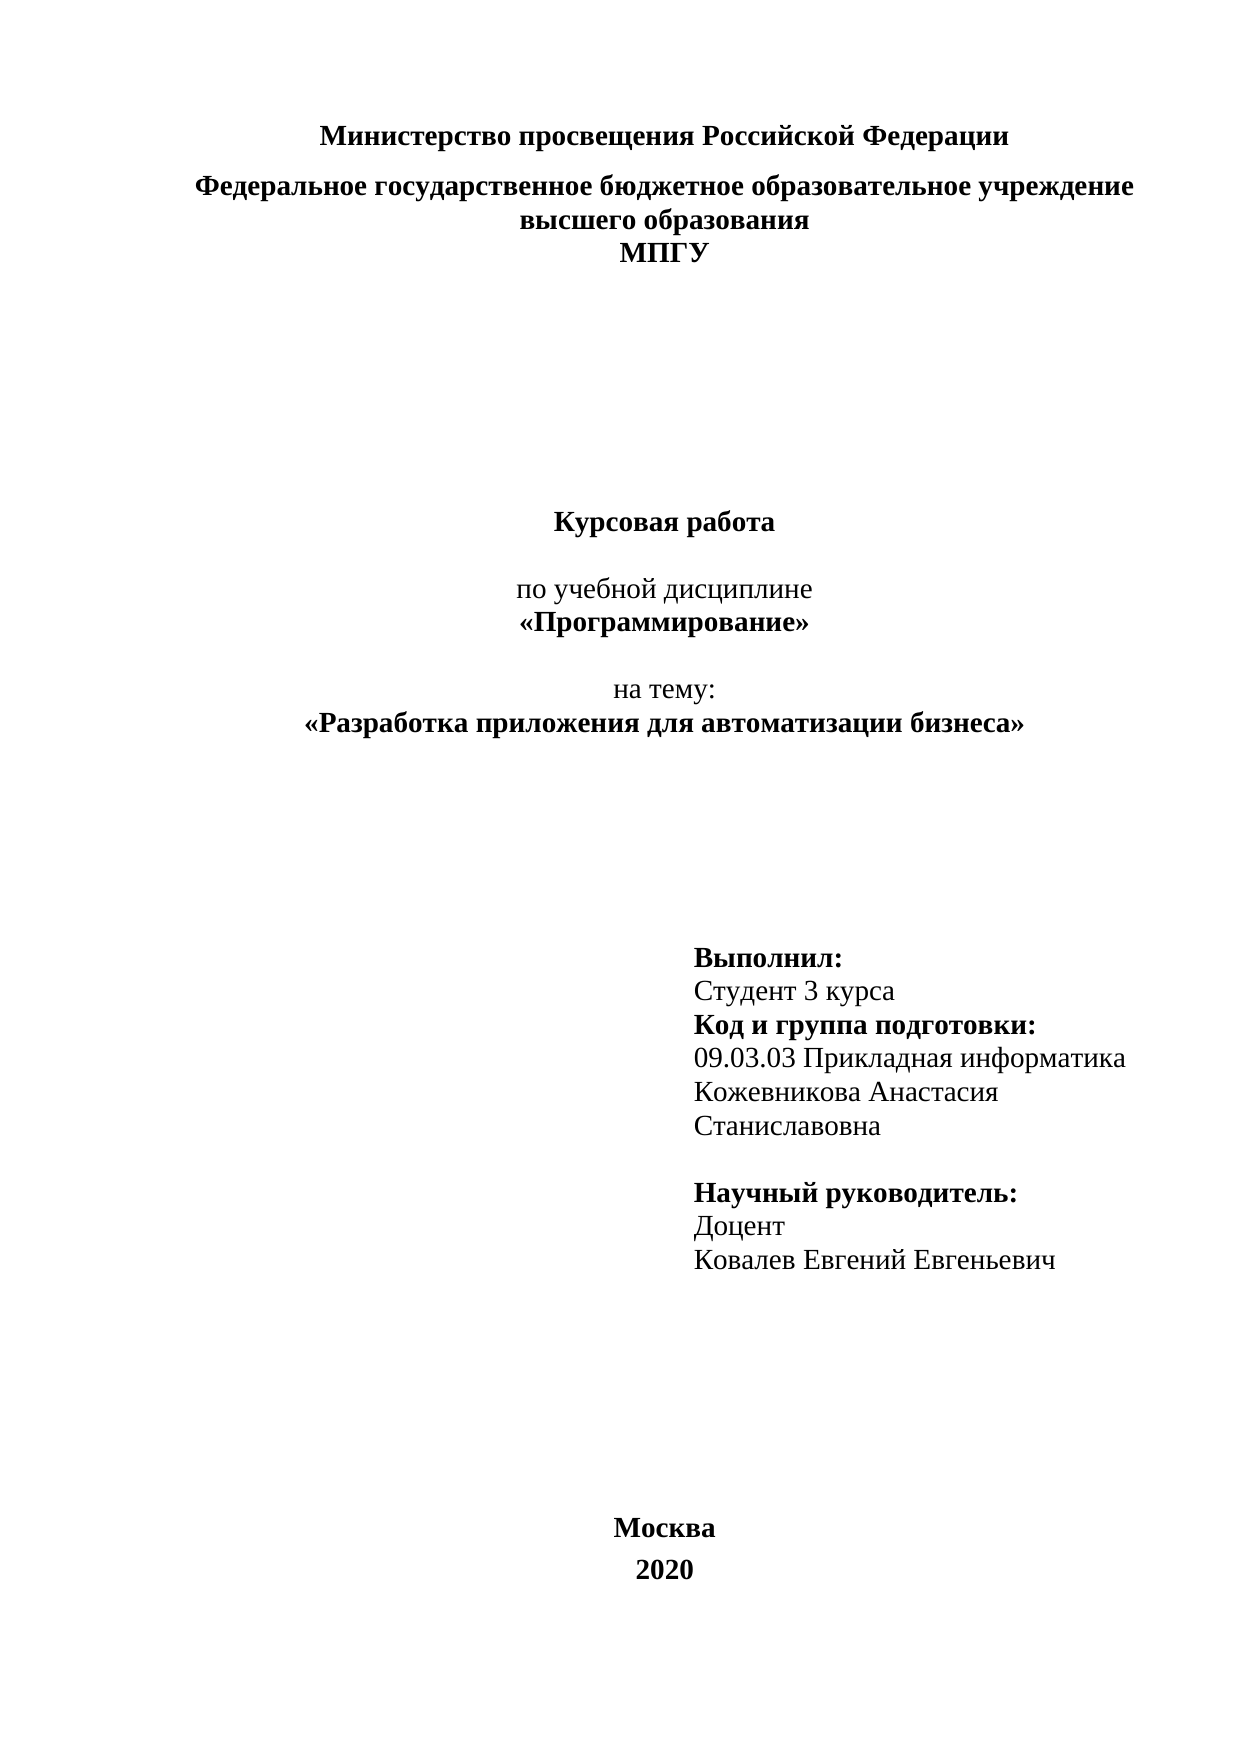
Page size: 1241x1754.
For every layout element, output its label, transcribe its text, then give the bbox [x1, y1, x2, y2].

text Доцент Ковалев Евгений Евгеньевич [693, 1208, 1152, 1275]
text Курсовая работа [177, 504, 1152, 537]
text Студент 3 курса [693, 973, 1152, 1007]
text 09.03.03 Прикладная информатика [693, 1041, 1152, 1074]
text Москва [177, 1510, 1152, 1543]
text Код и группа подготовки: [693, 1007, 1152, 1041]
text на тему: [177, 672, 1152, 705]
text «Программирование» [177, 604, 1152, 638]
text Кожевникова Анастасия Станиславовна [693, 1074, 1152, 1141]
text Научный руководитель: [693, 1175, 1152, 1208]
text «Разработка приложения для автоматизации бизнеса» [177, 705, 1152, 739]
text по учебной дисциплине [177, 571, 1152, 604]
text 2020 [177, 1552, 1152, 1585]
text Федеральное государственное бюджетное образовательное учреждение высшего образования [177, 168, 1152, 236]
text Выполнил: [693, 940, 1152, 973]
text Министерство просвещения Российской Федерации [177, 118, 1152, 152]
text МПГУ [177, 236, 1152, 269]
